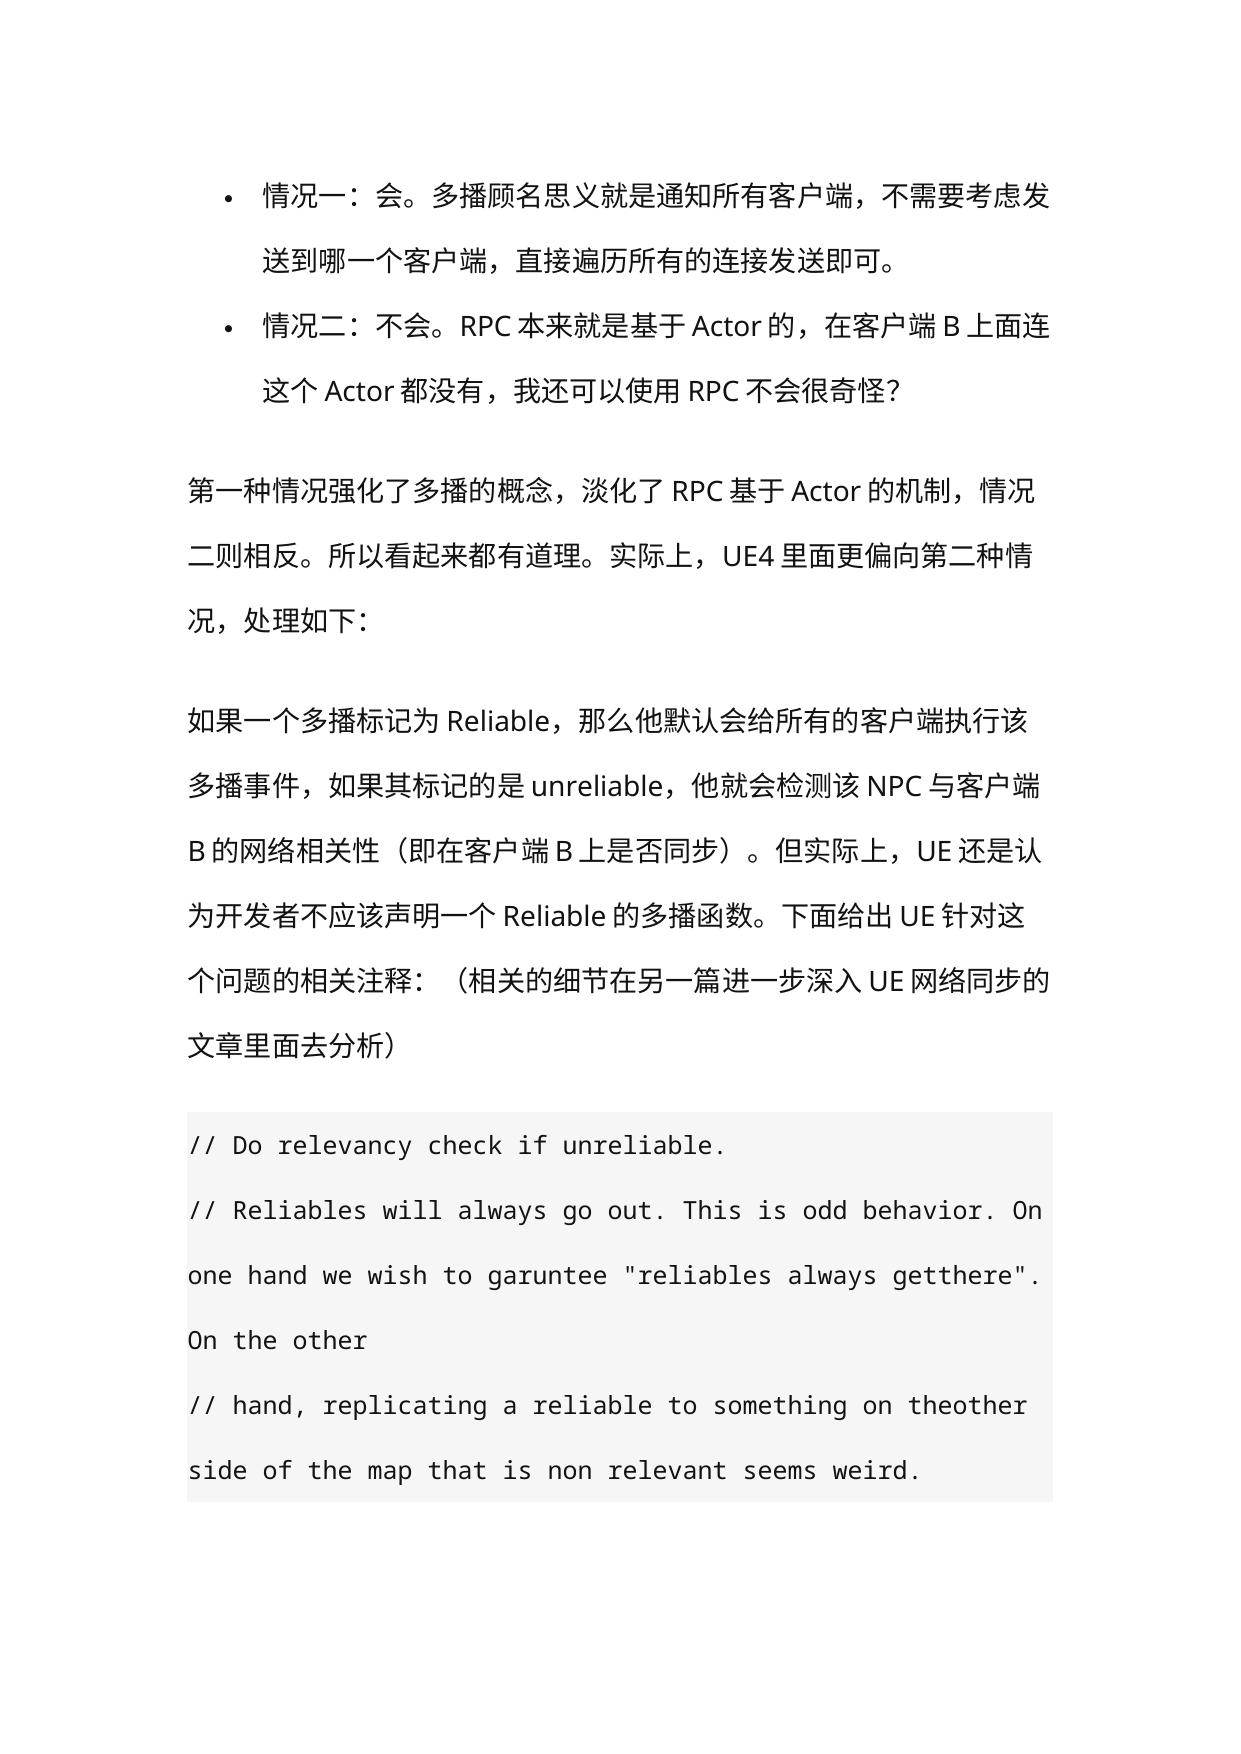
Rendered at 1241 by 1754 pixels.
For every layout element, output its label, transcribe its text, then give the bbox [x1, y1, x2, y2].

text // hand, replicating a reliable to something on theother side of the map that is non relevant seems weird. [187, 1372, 1053, 1502]
text // Reliables will always go out. This is odd behavior. On one hand we wish to garuntee "reliables always getthere". On the other [187, 1177, 1053, 1372]
text 如果一个多播标记为Reliable，那么他默认会给所有的客户端执行该多播事件，如果其标记的是unreliable，他就会检测该NPC与客户端B的网络相关性（即在客户端B上是否同步）。但实际上，UE还是认为开发者不应该声明一个Reliable的多播函数。下面给出UE针对这个问题的相关注释：（相关的细节在另一篇进一步深入UE网络同步的文章里面去分析） [187, 687, 1053, 1077]
list 情况二：不会。RPC本来就是基于Actor的，在客户端B上面连这个Actor都没有，我还可以使用RPC不会很奇怪？ [225, 292, 1053, 422]
text 第一种情况强化了多播的概念，淡化了RPC基于Actor的机制，情况二则相反。所以看起来都有道理。实际上，UE4里面更偏向第二种情况，处理如下： [187, 457, 1053, 652]
list 情况一：会。多播顾名思义就是通知所有客户端，不需要考虑发送到哪一个客户端，直接遍历所有的连接发送即可。 [225, 162, 1053, 292]
text // Do relevancy check if unreliable. [187, 1112, 1053, 1177]
